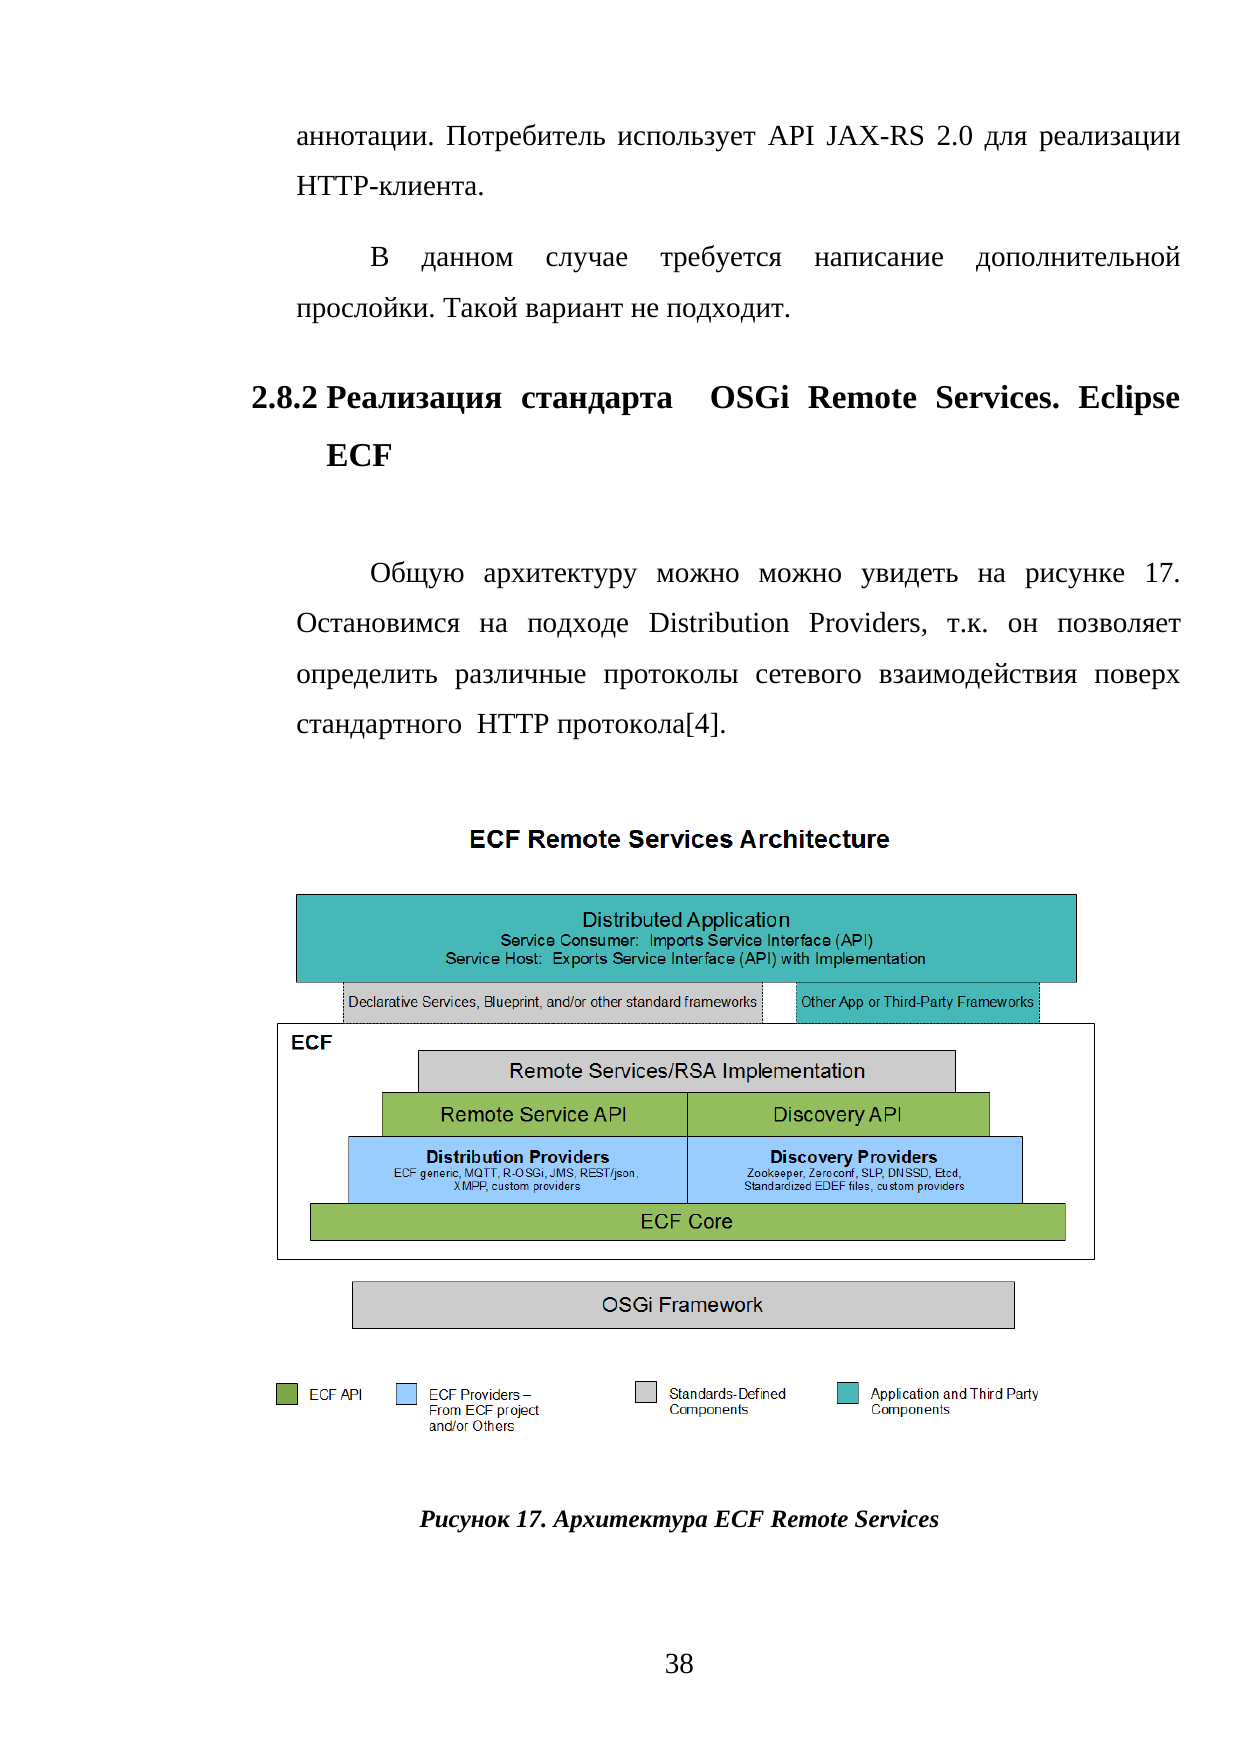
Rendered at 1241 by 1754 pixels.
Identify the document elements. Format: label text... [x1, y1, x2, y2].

text В данном случае требуется написание дополнительной прослойки. Такой вариант не подходит. [296, 239, 1181, 323]
text Общую архитектуру можно можно увидеть на рисунке 17. Остановимся на подходе Distribution Providers, т.к. он позволяет определить различные протоколы сетевого взаимодействия поверх стандартного HTTP протокола[4]. [296, 555, 1181, 740]
picture [217, 777, 1141, 1467]
subtitle Реализация стандарта OSGi Remote Services. Eclipse ECF [251, 378, 1181, 473]
text Рисунок 17. Архитектура ECF Remote Services [177, 1504, 1181, 1533]
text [296, 118, 1181, 202]
